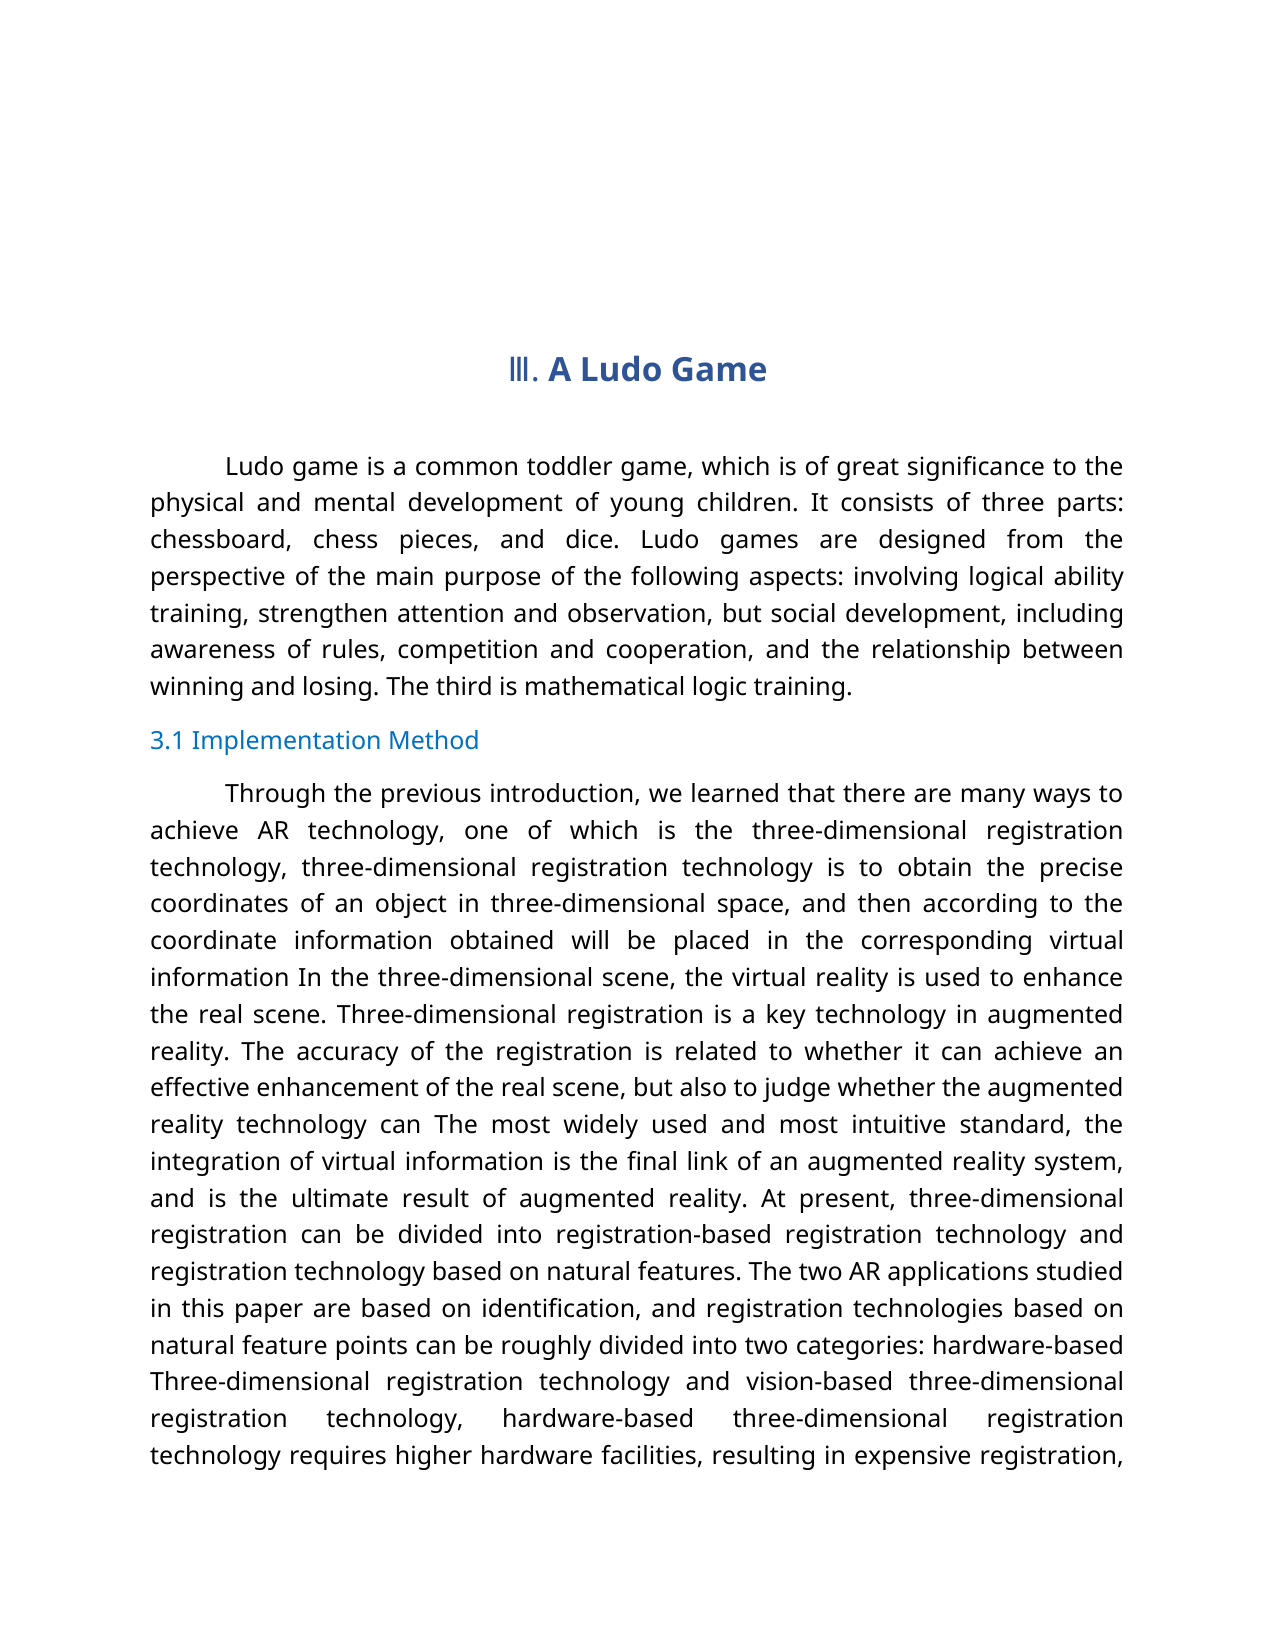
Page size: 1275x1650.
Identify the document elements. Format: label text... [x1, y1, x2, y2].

text 3.1 Implementation Method [150, 722, 1125, 756]
text Ludo game is a common toddler game, which is of great significance to the physical and mental development of young children. It consists of three parts: chessboard, chess pieces, and dice. Ludo games are designed from the perspective of the main purpose of the following aspects: involving logical ability training, strengthen attention and observation, but social development, including awareness of rules, competition and cooperation, and the relationship between winning and losing. The third is mathematical logic training. [150, 448, 1125, 703]
subtitle Ⅲ. A Ludo Game [150, 346, 1125, 391]
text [150, 776, 1125, 1472]
